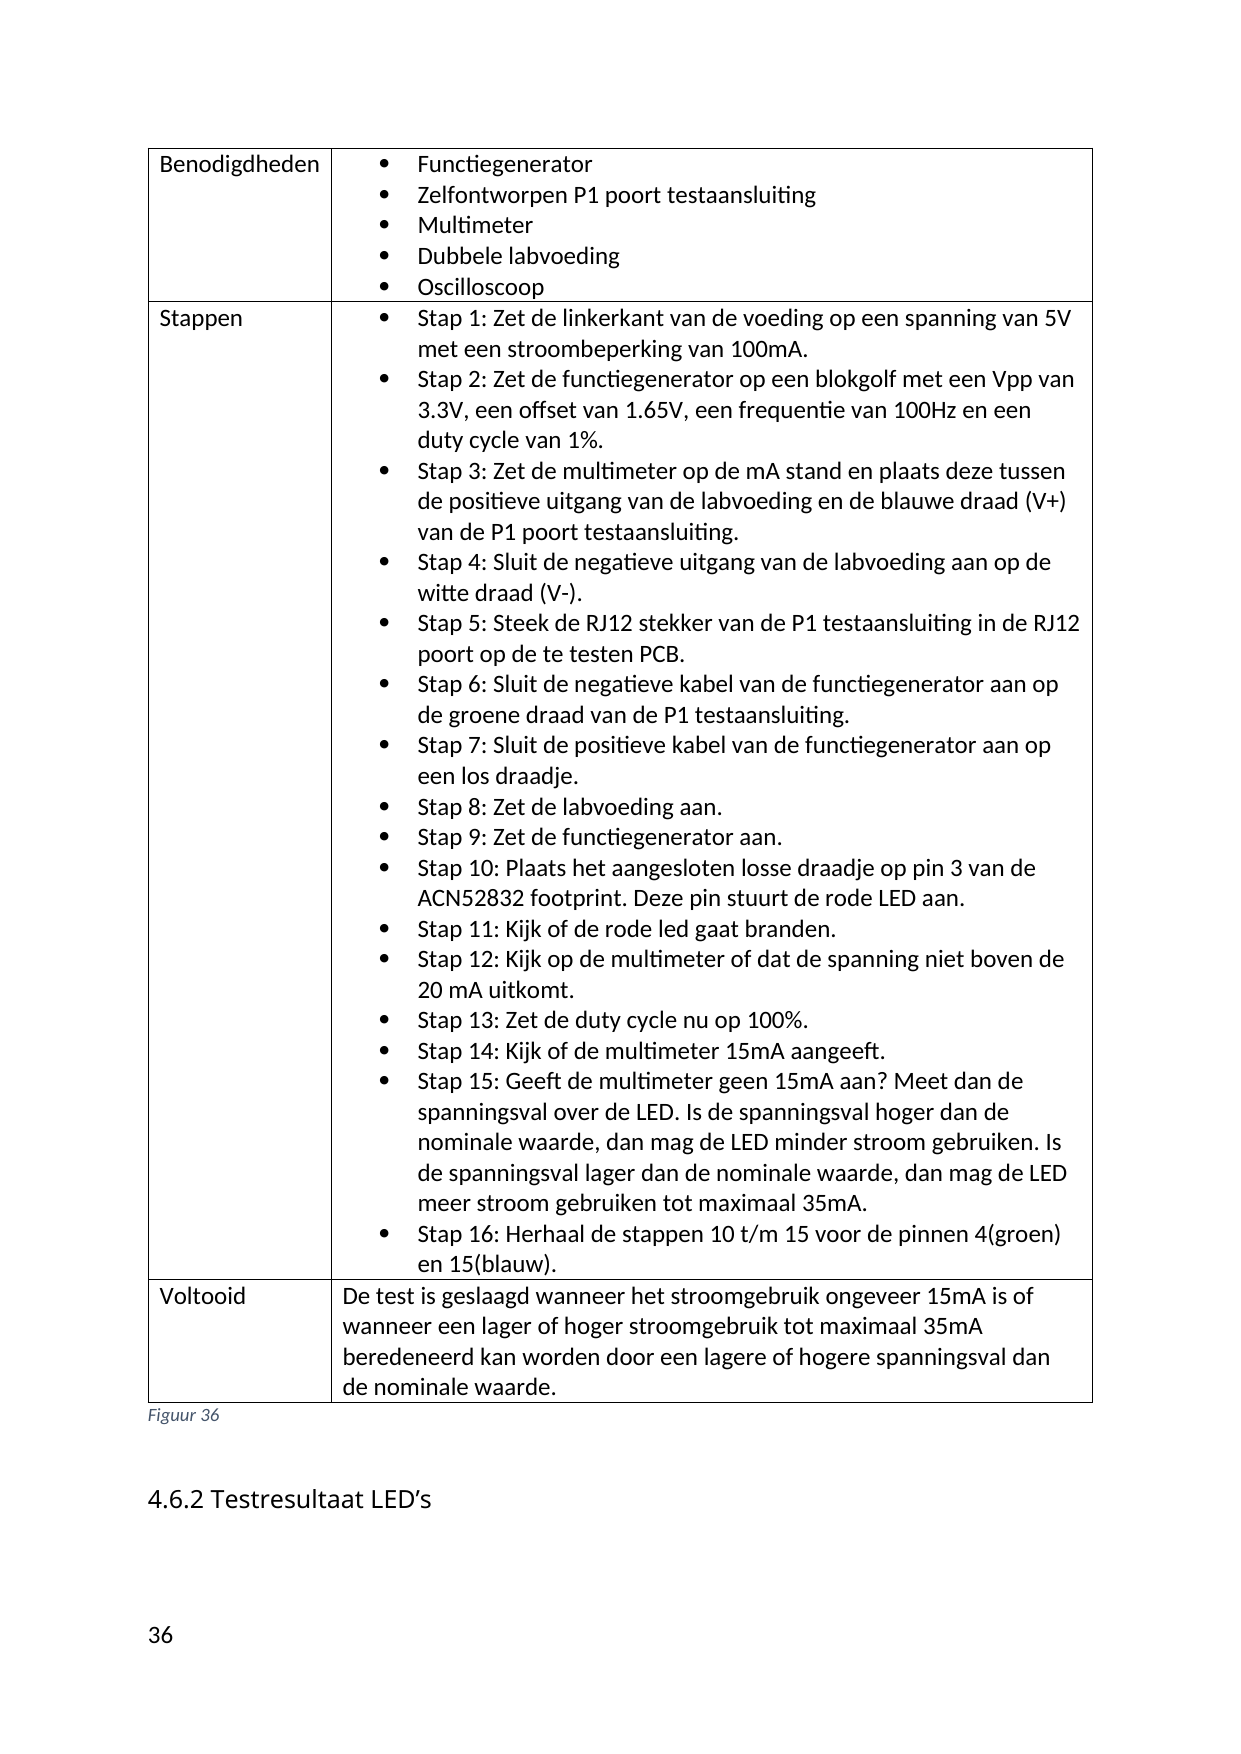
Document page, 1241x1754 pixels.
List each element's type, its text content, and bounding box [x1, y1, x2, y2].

table_cell Voltooid [149, 1280, 331, 1402]
table_header Functiegenerator Zelfontworpen P1 poort testaansluiting Multimeter Dubbele labvoeding Oscilloscoop [332, 149, 1092, 301]
table_cell Stap 1: Zet de linkerkant van de voeding op een spanning van 5V met een stroombeperking van 100mA. Stap 2: Zet de functiegenerator op een blokgolf met een Vpp van 3.3V, een offset van 1.65V, een frequentie van 100Hz en een duty cycle van 1%. Stap 3: Zet de multimeter op de mA stand en plaats deze tussen de positieve uitgang van de labvoeding en de blauwe draad (V+) van de P1 poort testaansluiting. Stap 4: Sluit de negatieve uitgang van de labvoeding aan op de witte draad (V-). Stap 5: Steek de RJ12 stekker van de P1 testaansluiting in de RJ12 poort op de te testen PCB. Stap 6: Sluit de negatieve kabel van de functiegenerator aan op de groene draad van de P1 testaansluiting. Stap 7: Sluit de positieve kabel van de functiegenerator aan op een los draadje. Stap 8: Zet de labvoeding aan. Stap 9: Zet de functiegenerator aan. Stap 10: Plaats het aangesloten losse draadje op pin 3 van de ACN52832 footprint. Deze pin stuurt de rode LED aan. Stap 11: Kijk of de rode led gaat branden. Stap 12: Kijk op de multimeter of dat de spanning niet boven de 20 mA uitkomt. Stap 13: Zet de duty cycle nu op 100%. Stap 14: Kijk of de multimeter 15mA aangeeft. Stap 15: Geeft de multimeter geen 15mA aan? Meet dan de spanningsval over de LED. Is de spanningsval hoger dan de nominale waarde, dan mag de LED minder stroom gebruiken. Is de spanningsval lager dan de nominale waarde, dan mag de LED meer stroom gebruiken tot maximaal 35mA. Stap 16: Herhaal de stappen 10 t/m 15 voor de pinnen 4(groen) en 15(blauw). [332, 302, 1092, 1279]
subtitle 4.6.2 Testresultaat LED’s [148, 1482, 1093, 1516]
table_cell Stappen [149, 302, 331, 1279]
table_header Benodigdheden [149, 149, 331, 301]
table_cell De test is geslaagd wanneer het stroomgebruik ongeveer 15mA is of wanneer een lager of hoger stroomgebruik tot maximaal 35mA beredeneerd kan worden door een lagere of hogere spanningsval dan de nominale waarde. [332, 1280, 1092, 1402]
